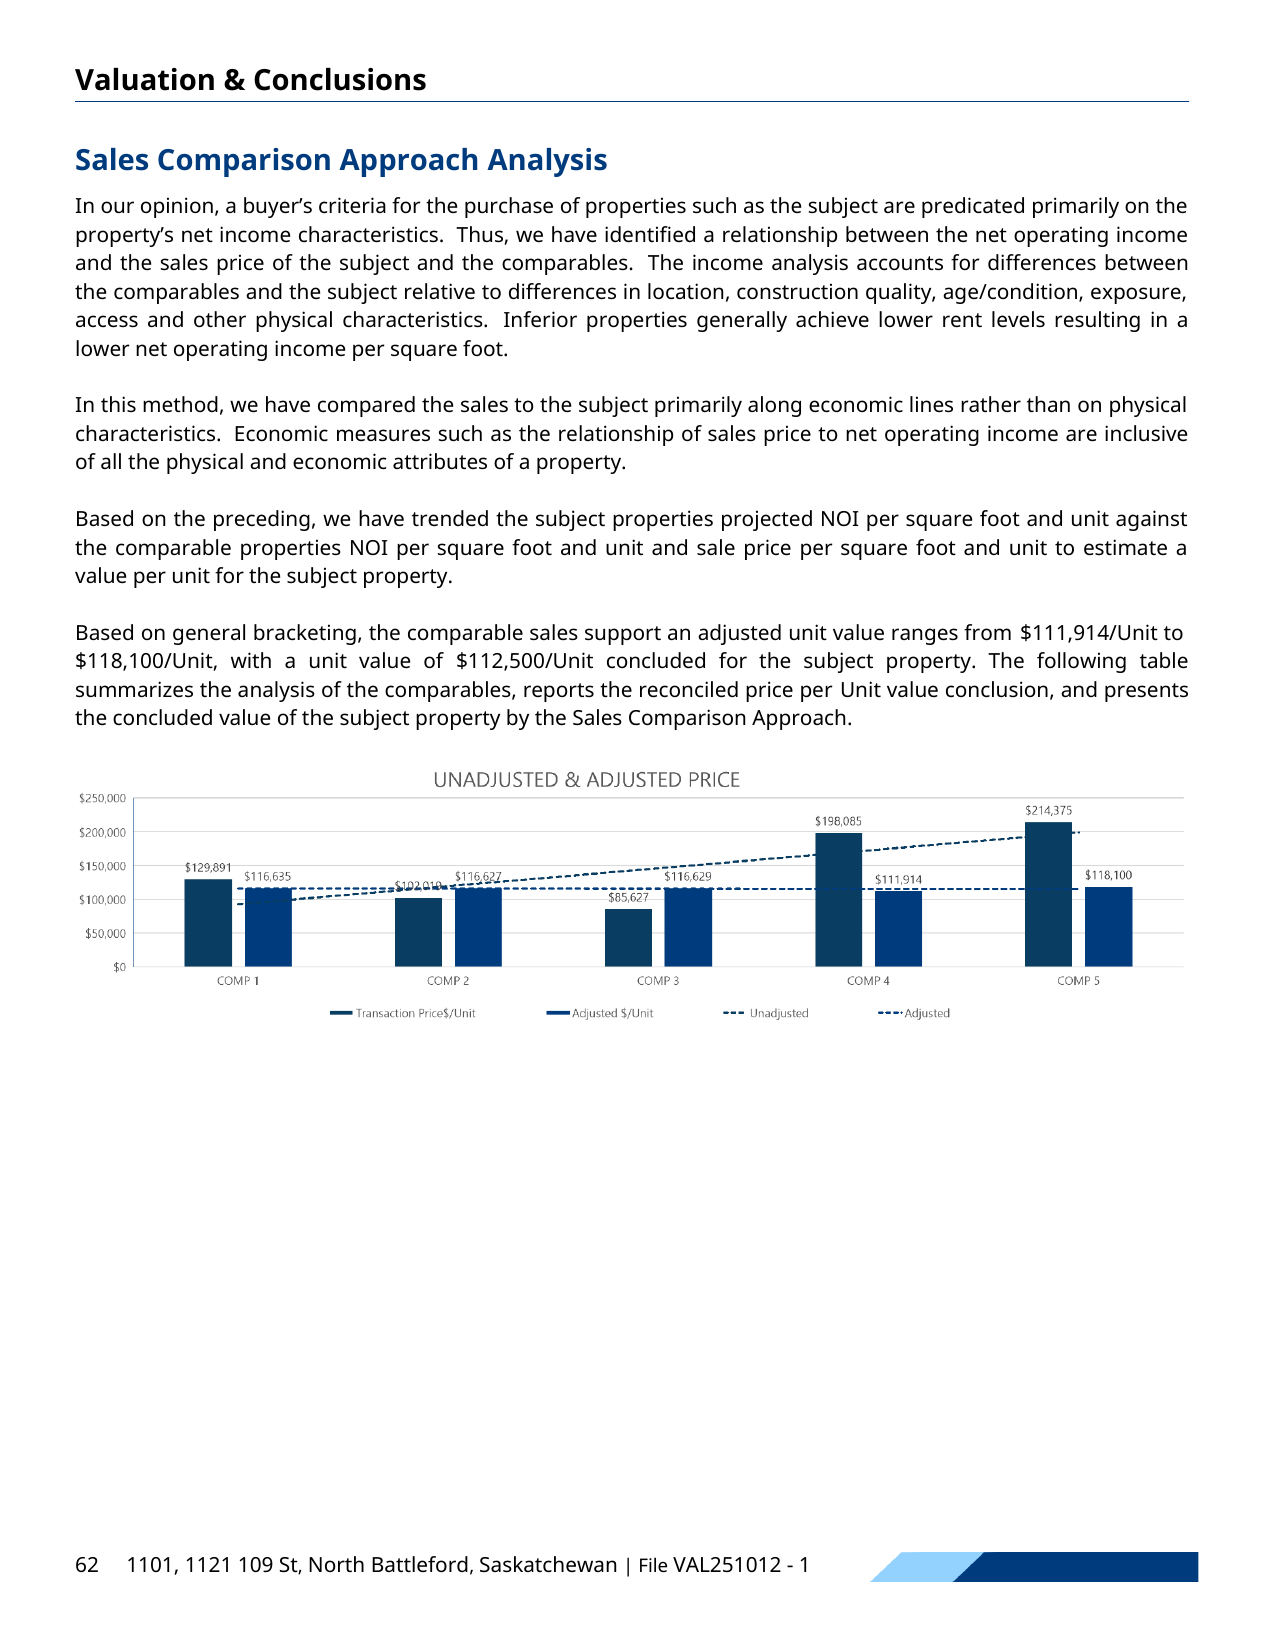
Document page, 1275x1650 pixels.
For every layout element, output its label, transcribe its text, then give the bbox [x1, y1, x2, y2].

text In our opinion, a buyer’s criteria for the purchase of properties such as the subject are predicated primarily on the property’s net income characteristics. Thus, we have identified a relationship between the net operating income and the sales price of the subject and the comparables. The income analysis accounts for differences between the comparables and the subject relative to differences in location, construction quality, age/condition, exposure, access and other physical characteristics. Inferior properties generally achieve lower rent levels resulting in a lower net operating income per square foot. [75, 192, 1189, 362]
text In this method, we have compared the sales to the subject primarily along economic lines rather than on physical characteristics. Economic measures such as the relationship of sales price to net operating income are inclusive of all the physical and economic attributes of a property. [75, 391, 1189, 476]
text Based on the preceding, we have trended the subject properties projected NOI per square foot and unit against the comparable properties NOI per square foot and unit and sale price per square foot and unit to estimate a value per unit for the subject property. [75, 504, 1189, 590]
picture [815, 1542, 1199, 1582]
text Sales Comparison Approach Analysis [75, 139, 1200, 179]
text Based on general bracketing, the comparable sales support an adjusted unit value ranges from / to /, with a unit value of / concluded for the subject property. The following table summarizes the analysis of the comparables, reports the reconciled price per value conclusion, and presents the concluded value of the subject property by the Sales Comparison Approach. [75, 618, 1189, 732]
picture [75, 760, 1200, 1025]
